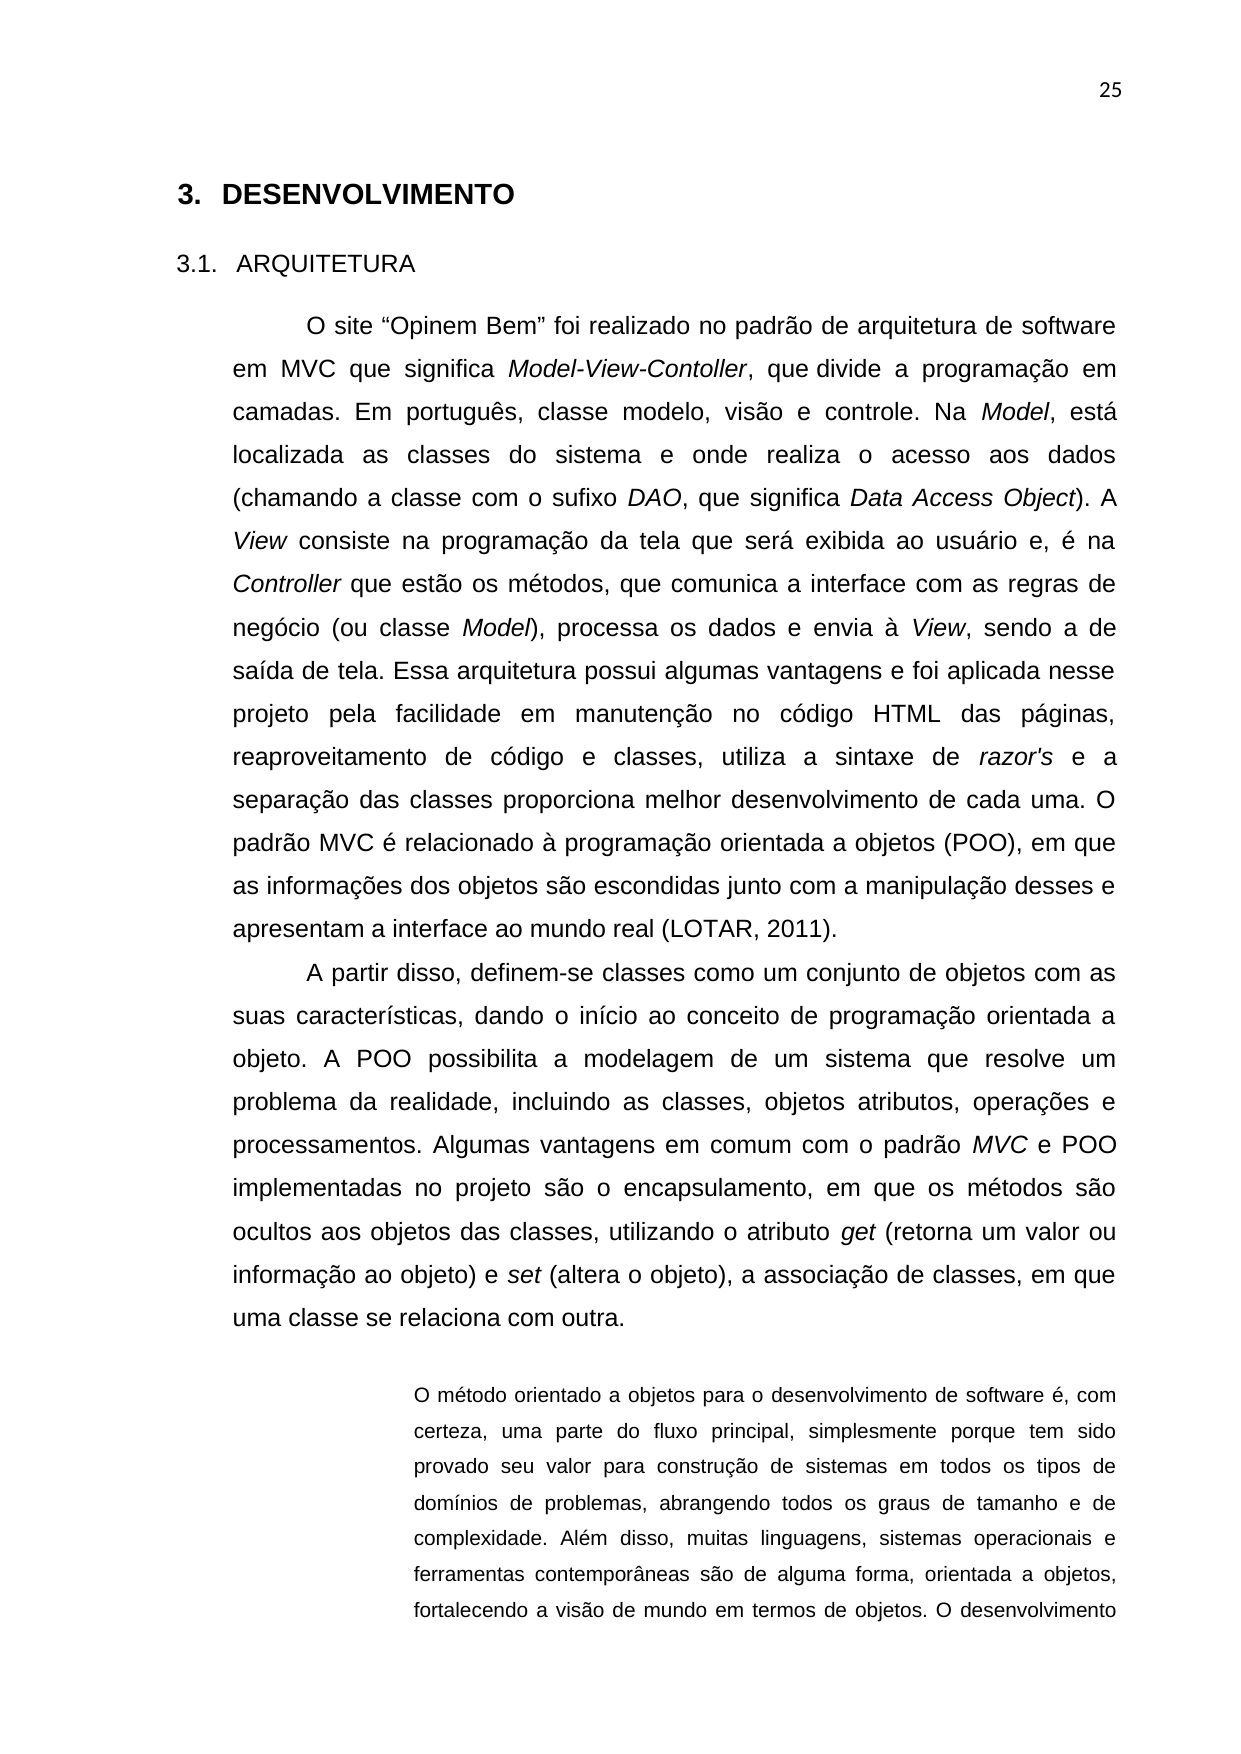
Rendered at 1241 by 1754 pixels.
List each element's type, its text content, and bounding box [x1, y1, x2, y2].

text O site “Opinem Bem” foi realizado no padrão de arquitetura de software em MVC que significa Model-View-Contoller, que divide a programação em camadas. Em português, classe modelo, visão e controle. Na Model, está localizada as classes do sistema e onde realiza o acesso aos dados (chamando a classe com o sufixo DAO, que significa Data Access Object). A View consiste na programação da tela que será exibida ao usuário e, é na Controller que estão os métodos, que comunica a interface com as regras de negócio (ou classe Model), processa os dados e envia à View, sendo a de saída de tela. Essa arquitetura possui algumas vantagens e foi aplicada nesse projeto pela facilidade em manutenção no código HTML das páginas, reaproveitamento de código e classes, utiliza a sintaxe de razor's e a separação das classes proporciona melhor desenvolvimento de cada uma. O padrão MVC é relacionado à programação orientada a objetos (POO), em que as informações dos objetos são escondidas junto com a manipulação desses e apresentam a interface ao mundo real (LOTAR, 2011). [232, 311, 1117, 943]
text A partir disso, definem-se classes como um conjunto de objetos com as suas características, dando o início ao conceito de programação orientada a objeto. A POO possibilita a modelagem de um sistema que resolve um problema da realidade, incluindo as classes, objetos atributos, operações e processamentos. Algumas vantagens em comum com o padrão MVC e POO implementadas no projeto são o encapsulamento, em que os métodos são ocultos aos objetos das classes, utilizando o atributo get (retorna um valor ou informação ao objeto) e set (altera o objeto), a associação de classes, em que uma classe se relaciona com outra. [232, 958, 1117, 1332]
text ARQUITETURA [176, 248, 1122, 277]
text DESENVOLVIMENTO [177, 177, 1122, 211]
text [413, 1382, 1117, 1622]
